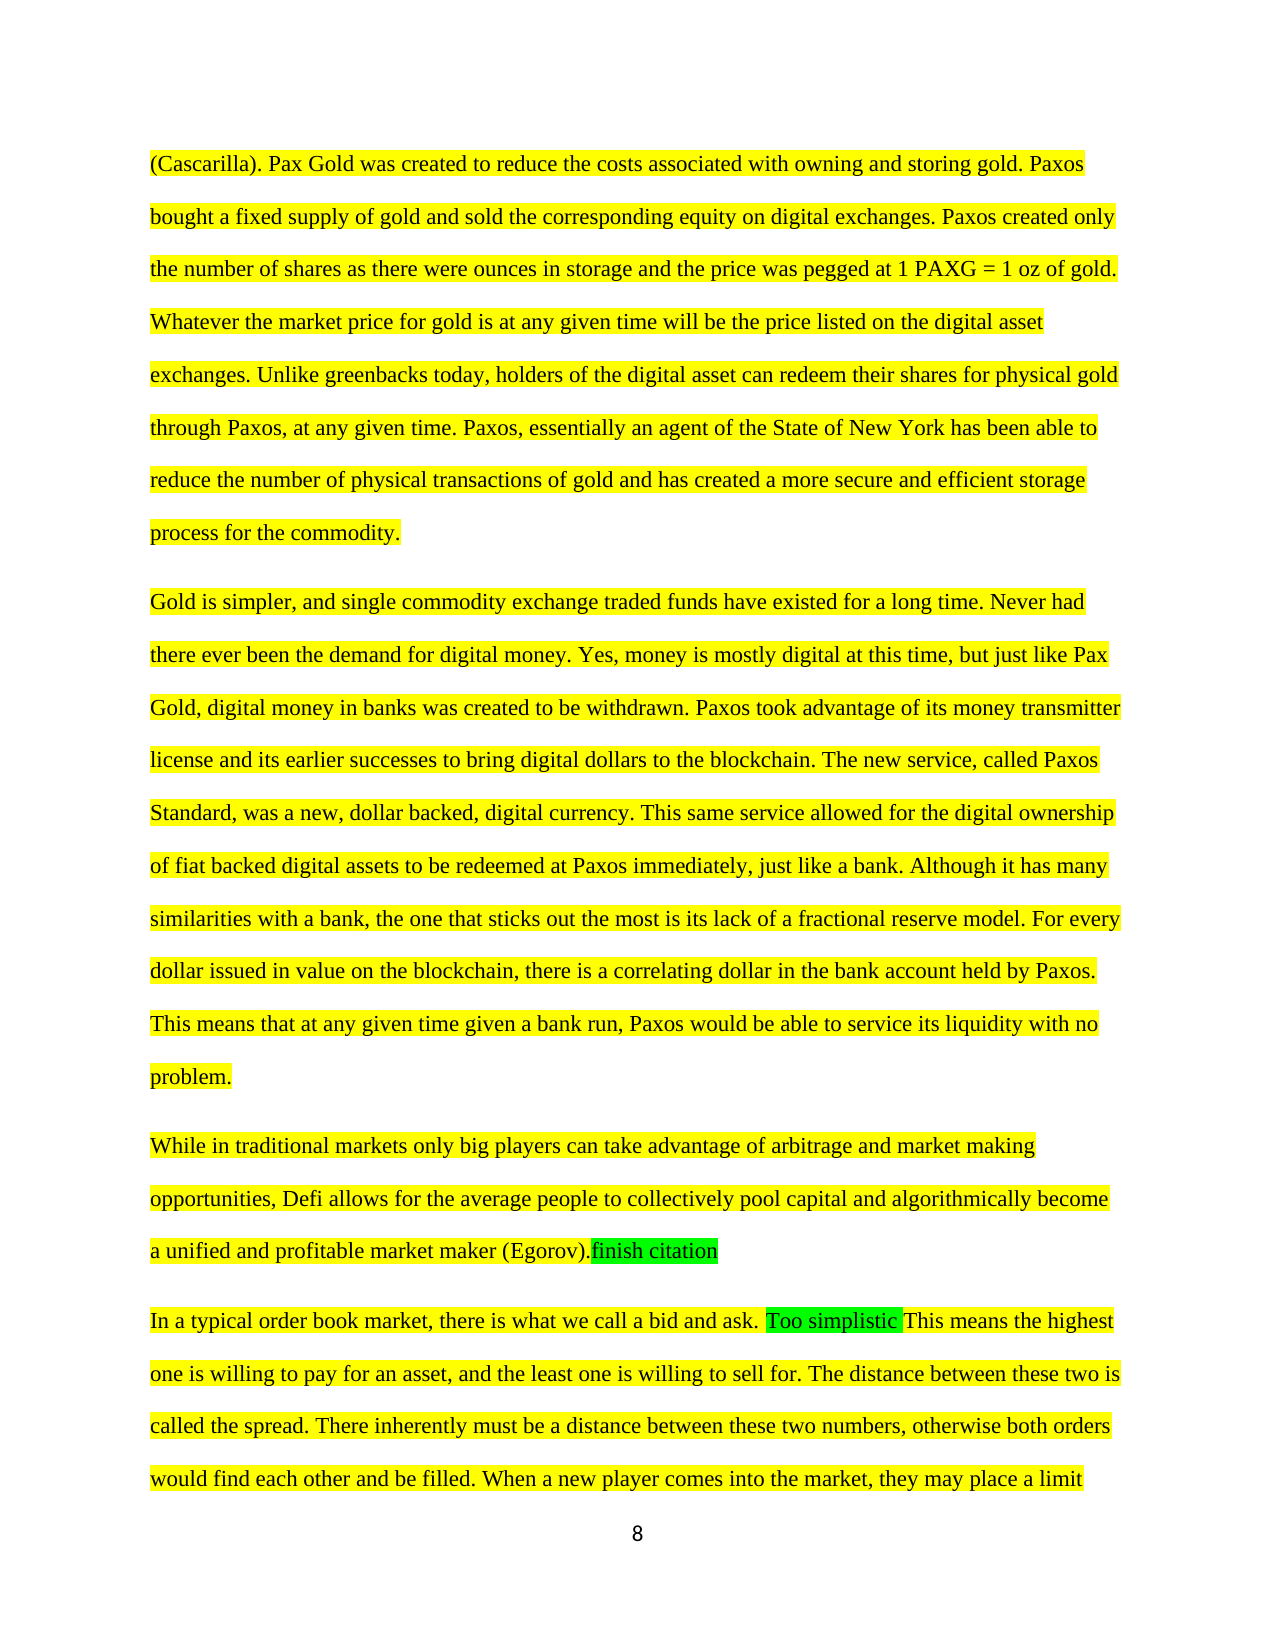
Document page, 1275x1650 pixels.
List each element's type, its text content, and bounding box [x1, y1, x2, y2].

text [150, 150, 1125, 545]
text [150, 1307, 1125, 1491]
text Gold is simpler, and single commodity exchange traded funds have existed for a long time. Never had there ever been the demand for digital money. Yes, money is mostly digital at this time, but just like Pax Gold, digital money in banks was created to be withdrawn. Paxos took advantage of its money transmitter license and its earlier successes to bring digital dollars to the blockchain. The new service, called Paxos Standard, was a new, dollar backed, digital currency. This same service allowed for the digital ownership of fiat backed digital assets to be redeemed at Paxos immediately, just like a bank. Although it has many similarities with a bank, the one that sticks out the most is its lack of a fractional reserve model. For every dollar issued in value on the blockchain, there is a correlating dollar in the bank account held by Paxos. This means that at any given time given a bank run, Paxos would be able to service its liquidity with no problem. [150, 588, 1125, 1089]
text While in traditional markets only big players can take advantage of arbitrage and market making opportunities, Defi allows for the average people to collectively pool capital and algorithmically become a unified and profitable market maker (Egorov).finish citation [150, 1132, 1125, 1264]
